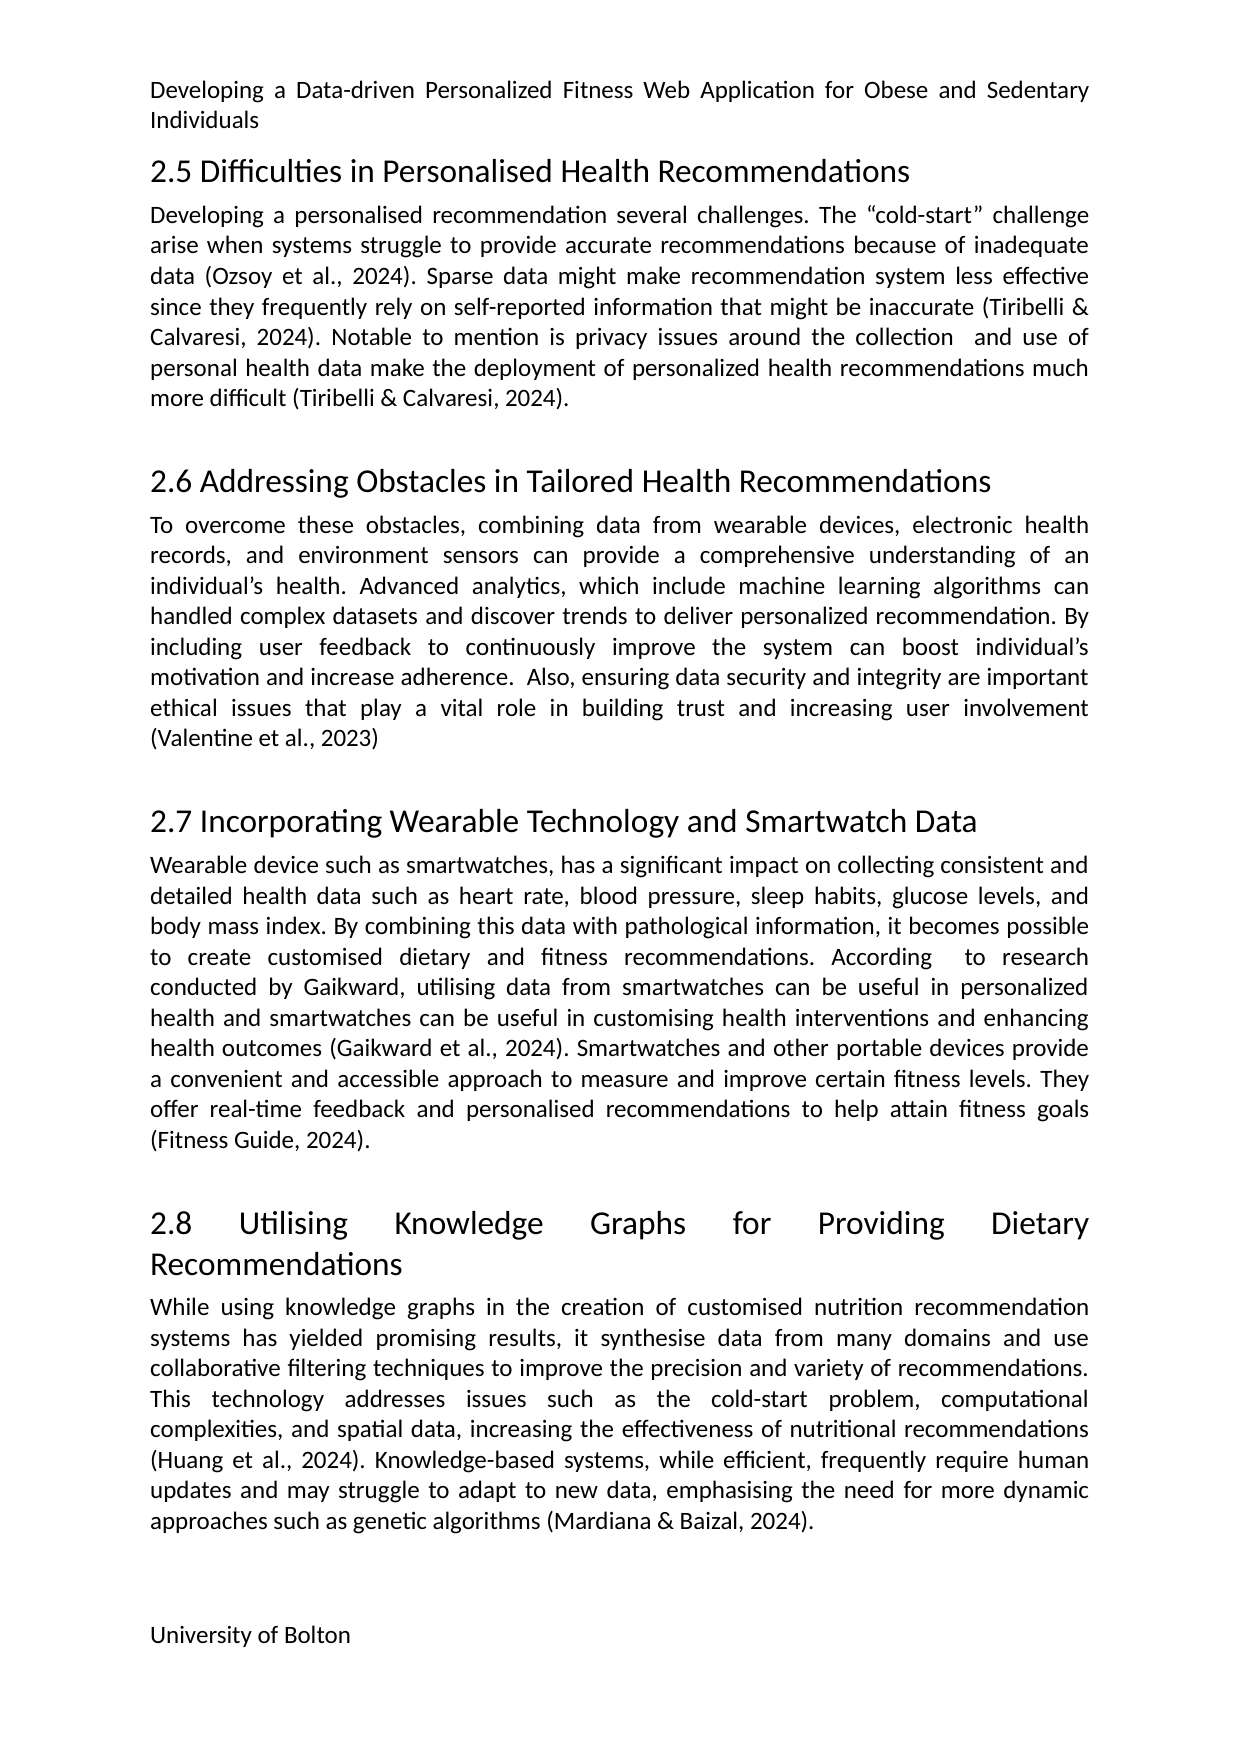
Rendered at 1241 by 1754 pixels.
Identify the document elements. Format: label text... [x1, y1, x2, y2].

text Wearable device such as smartwatches, has a significant impact on collecting consistent and detailed health data such as heart rate, blood pressure, sleep habits, glucose levels, and body mass index. By combining this data with pathological information, it becomes possible to create customised dietary and fitness recommendations. According to research conducted by Gaikward, utilising data from smartwatches can be useful in personalized health and smartwatches can be useful in customising health interventions and enhancing health outcomes (Gaikward et al., 2024). Smartwatches and other portable devices provide a convenient and accessible approach to measure and improve certain fitness levels. They offer real-time feedback and personalised recommendations to help attain fitness goals (Fitness Guide, 2024). [150, 849, 1090, 1154]
text Developing a personalised recommendation several challenges. The “cold-start” challenge arise when systems struggle to provide accurate recommendations because of inadequate data (Ozsoy et al., 2024). Sparse data might make recommendation system less effective since they frequently rely on self-reported information that might be inaccurate (Tiribelli & Calvaresi, 2024). Notable to mention is privacy issues around the collection and use of personal health data make the deployment of personalized health recommendations much more difficult (Tiribelli & Calvaresi, 2024). [150, 199, 1090, 413]
subtitle 2.6 Addressing Obstacles in Tailored Health Recommendations [150, 460, 1090, 501]
text While using knowledge graphs in the creation of customised nutrition recommendation systems has yielded promising results, it synthesise data from many domains and use collaborative filtering techniques to improve the precision and variety of recommendations. This technology addresses issues such as the cold-start problem, computational complexities, and spatial data, increasing the effectiveness of nutritional recommendations (Huang et al., 2024). Knowledge-based systems, while efficient, frequently require human updates and may struggle to adapt to new data, emphasising the need for more dynamic approaches such as genetic algorithms (Mardiana & Baizal, 2024). [150, 1292, 1090, 1536]
subtitle 2.5 Difficulties in Personalised Health Recommendations [150, 150, 1090, 191]
subtitle 2.8 Utilising Knowledge Graphs for Providing Dietary Recommendations [150, 1202, 1090, 1283]
subtitle 2.7 Incorporating Wearable Technology and Smartwatch Data [150, 800, 1090, 841]
text To overcome these obstacles, combining data from wearable devices, electronic health records, and environment sensors can provide a comprehensive understanding of an individual’s health. Advanced analytics, which include machine learning algorithms can handled complex datasets and discover trends to deliver personalized recommendation. By including user feedback to continuously improve the system can boost individual’s motivation and increase adherence. Also, ensuring data security and integrity are important ethical issues that play a vital role in building trust and increasing user involvement (Valentine et al., 2023) [150, 509, 1090, 753]
